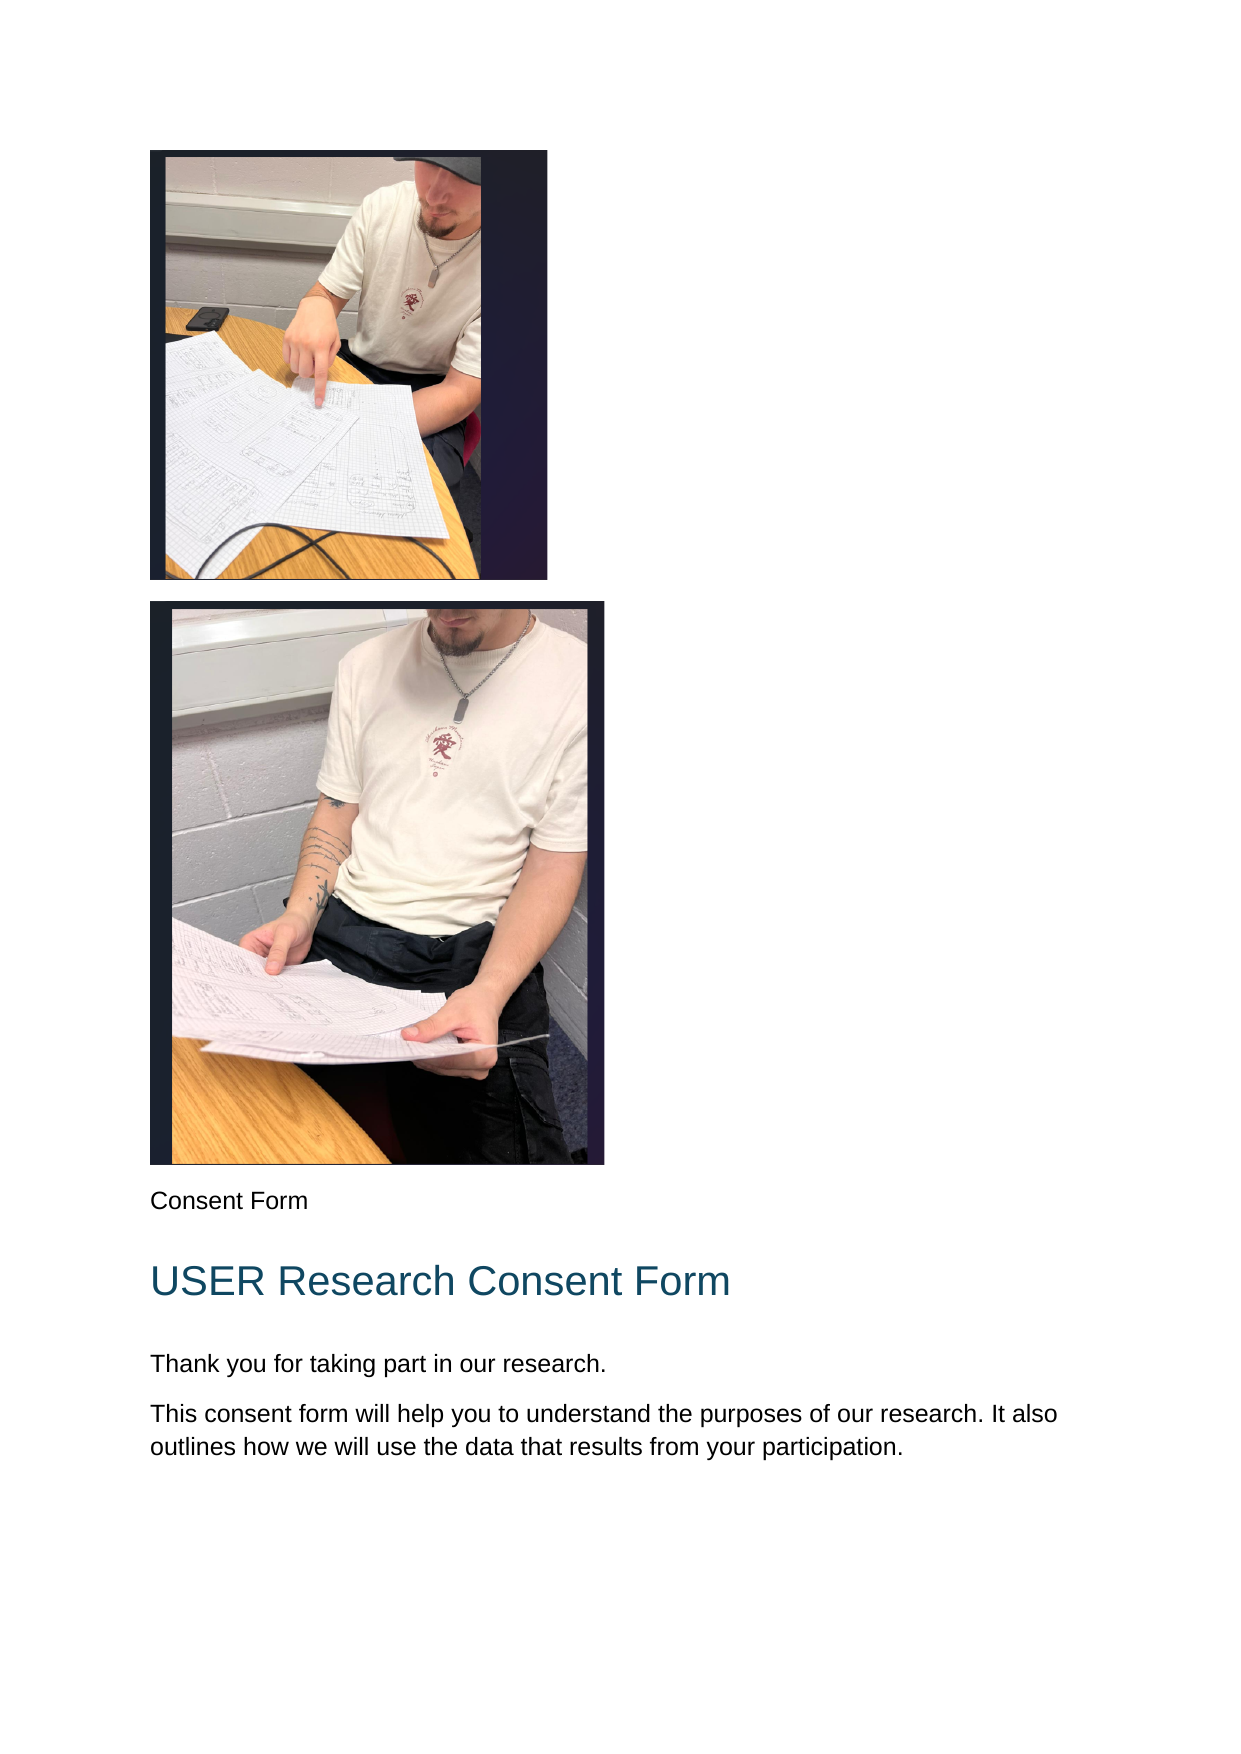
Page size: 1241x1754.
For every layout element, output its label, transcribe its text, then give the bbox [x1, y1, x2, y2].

picture [150, 150, 548, 580]
text Consent Form [150, 1186, 1090, 1215]
picture [150, 601, 605, 1165]
text Thank you for taking part in our research. [150, 1349, 1090, 1378]
text This consent form will help you to understand the purposes of our research. It also outlines how we will use the data that results from your participation. [150, 1399, 1090, 1460]
subtitle USER Research Consent Form [150, 1257, 1090, 1305]
